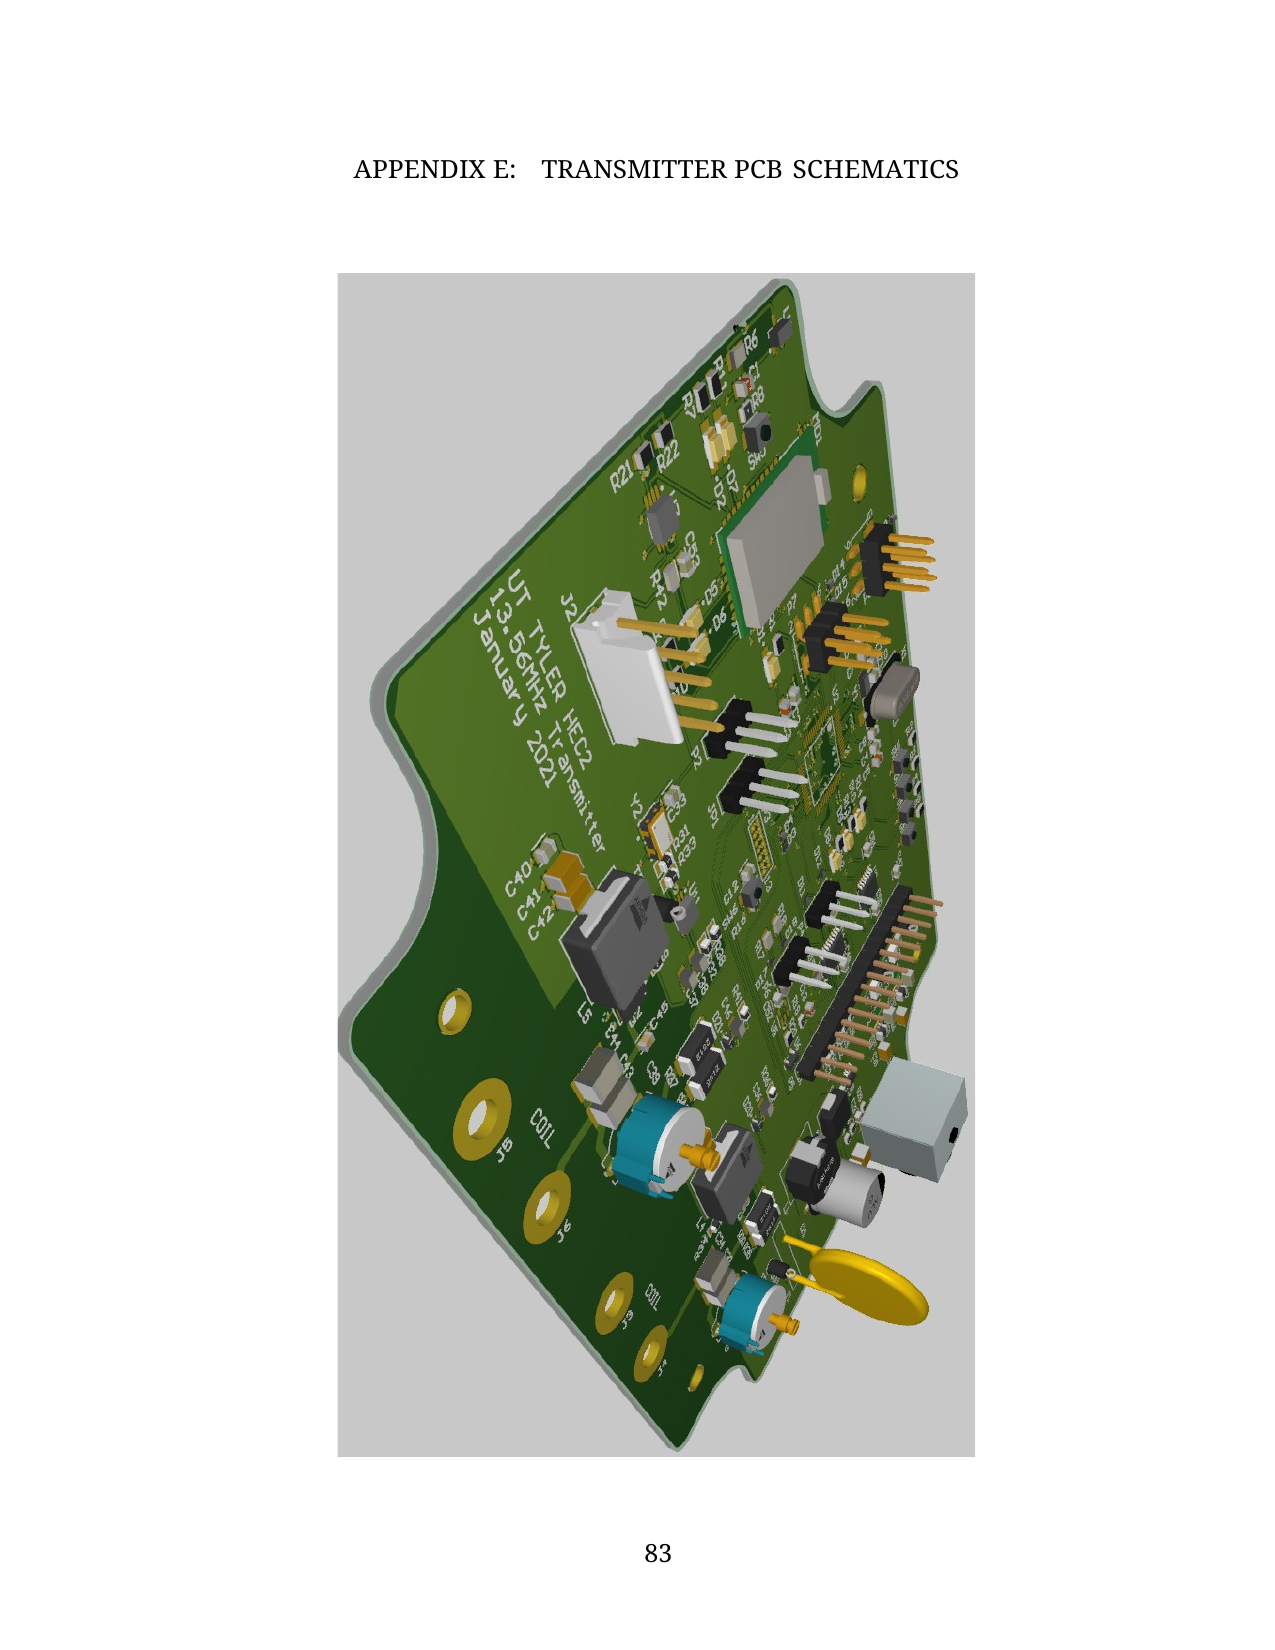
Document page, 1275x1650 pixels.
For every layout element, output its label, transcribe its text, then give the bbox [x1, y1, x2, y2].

text APPENDIX E: TRANSMITTER PCB SCHEMATICS [217, 152, 1096, 186]
picture [337, 273, 976, 1457]
